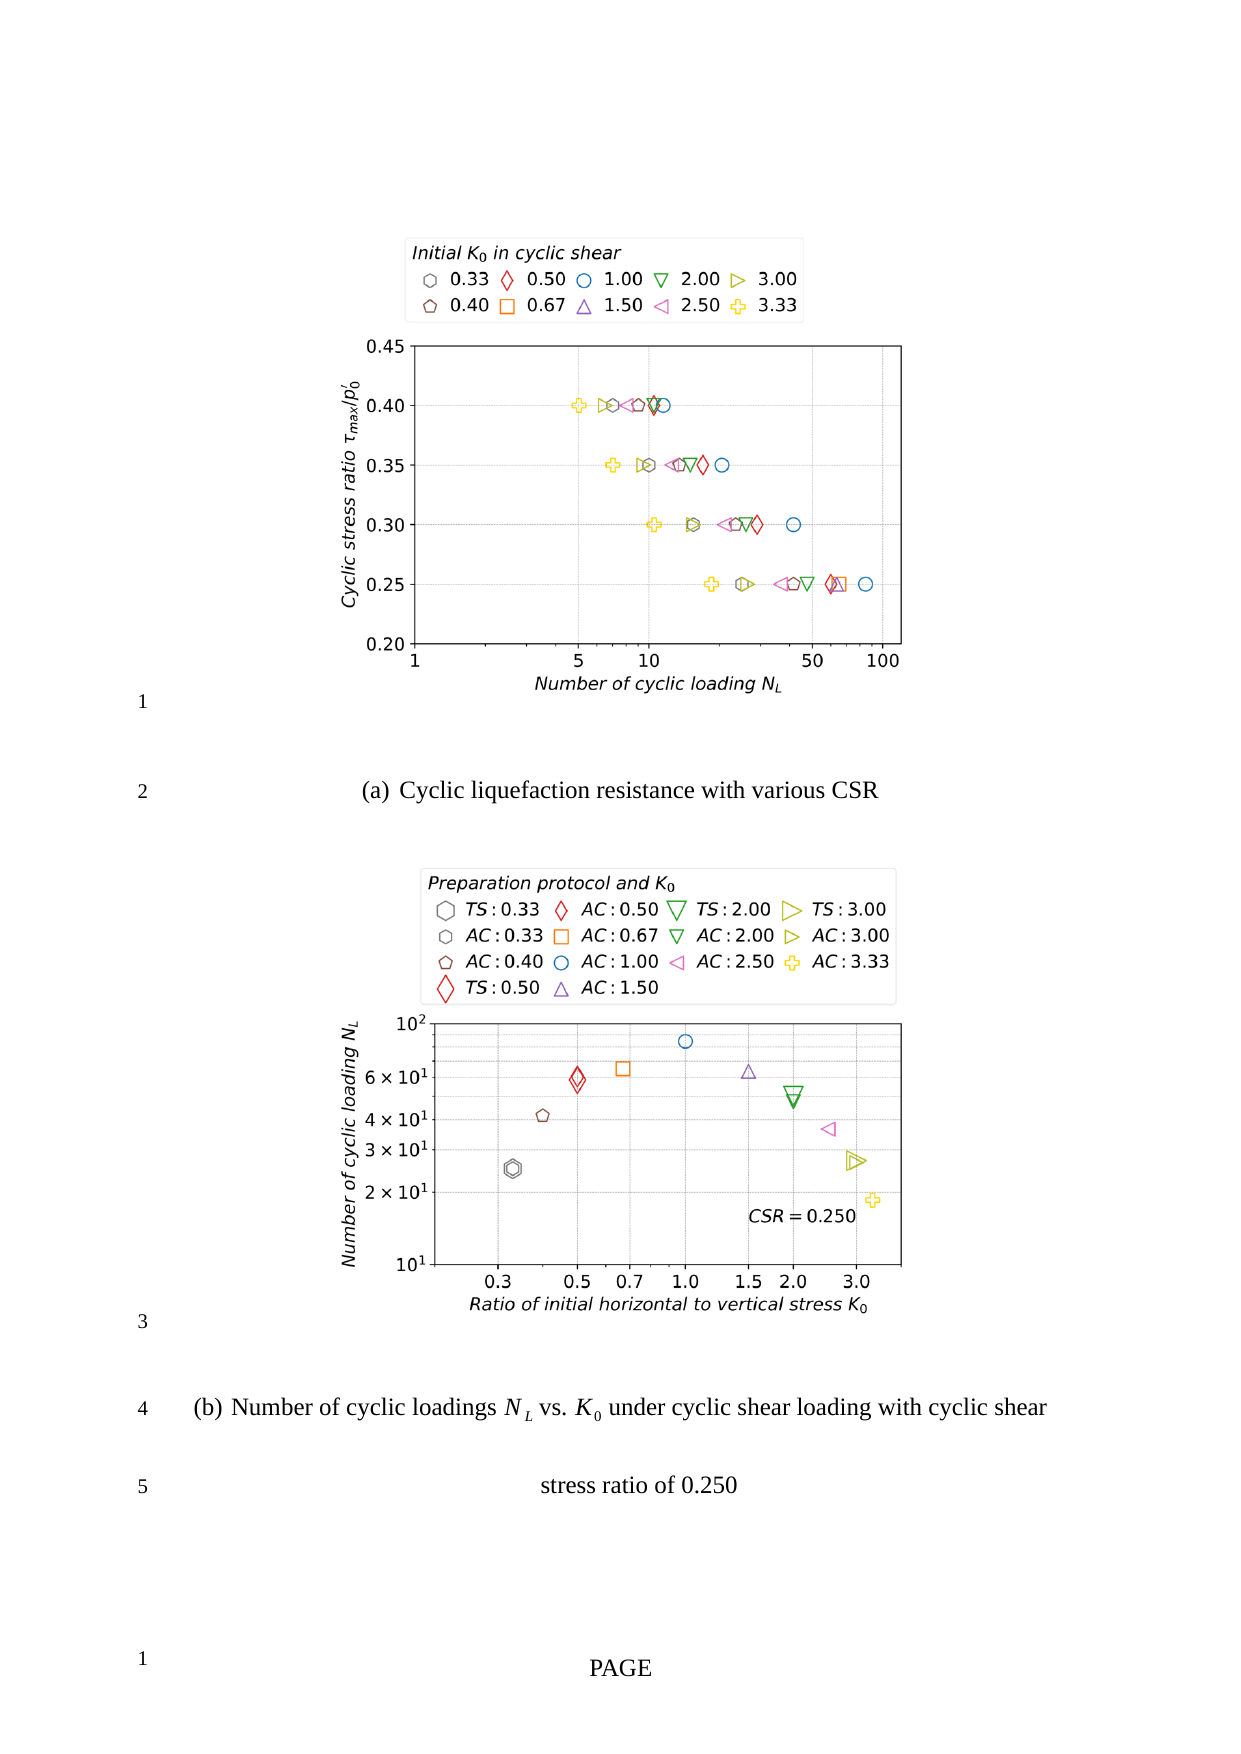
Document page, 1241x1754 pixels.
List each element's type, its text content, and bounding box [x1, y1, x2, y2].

list Cyclic liquefaction resistance with various CSR [177, 771, 1063, 808]
picture [325, 216, 916, 709]
list Number of cyclic loadings vs. under cyclic shear loading with cyclic shear stress ratio of 0.250 [177, 1391, 1063, 1503]
picture [325, 836, 916, 1329]
